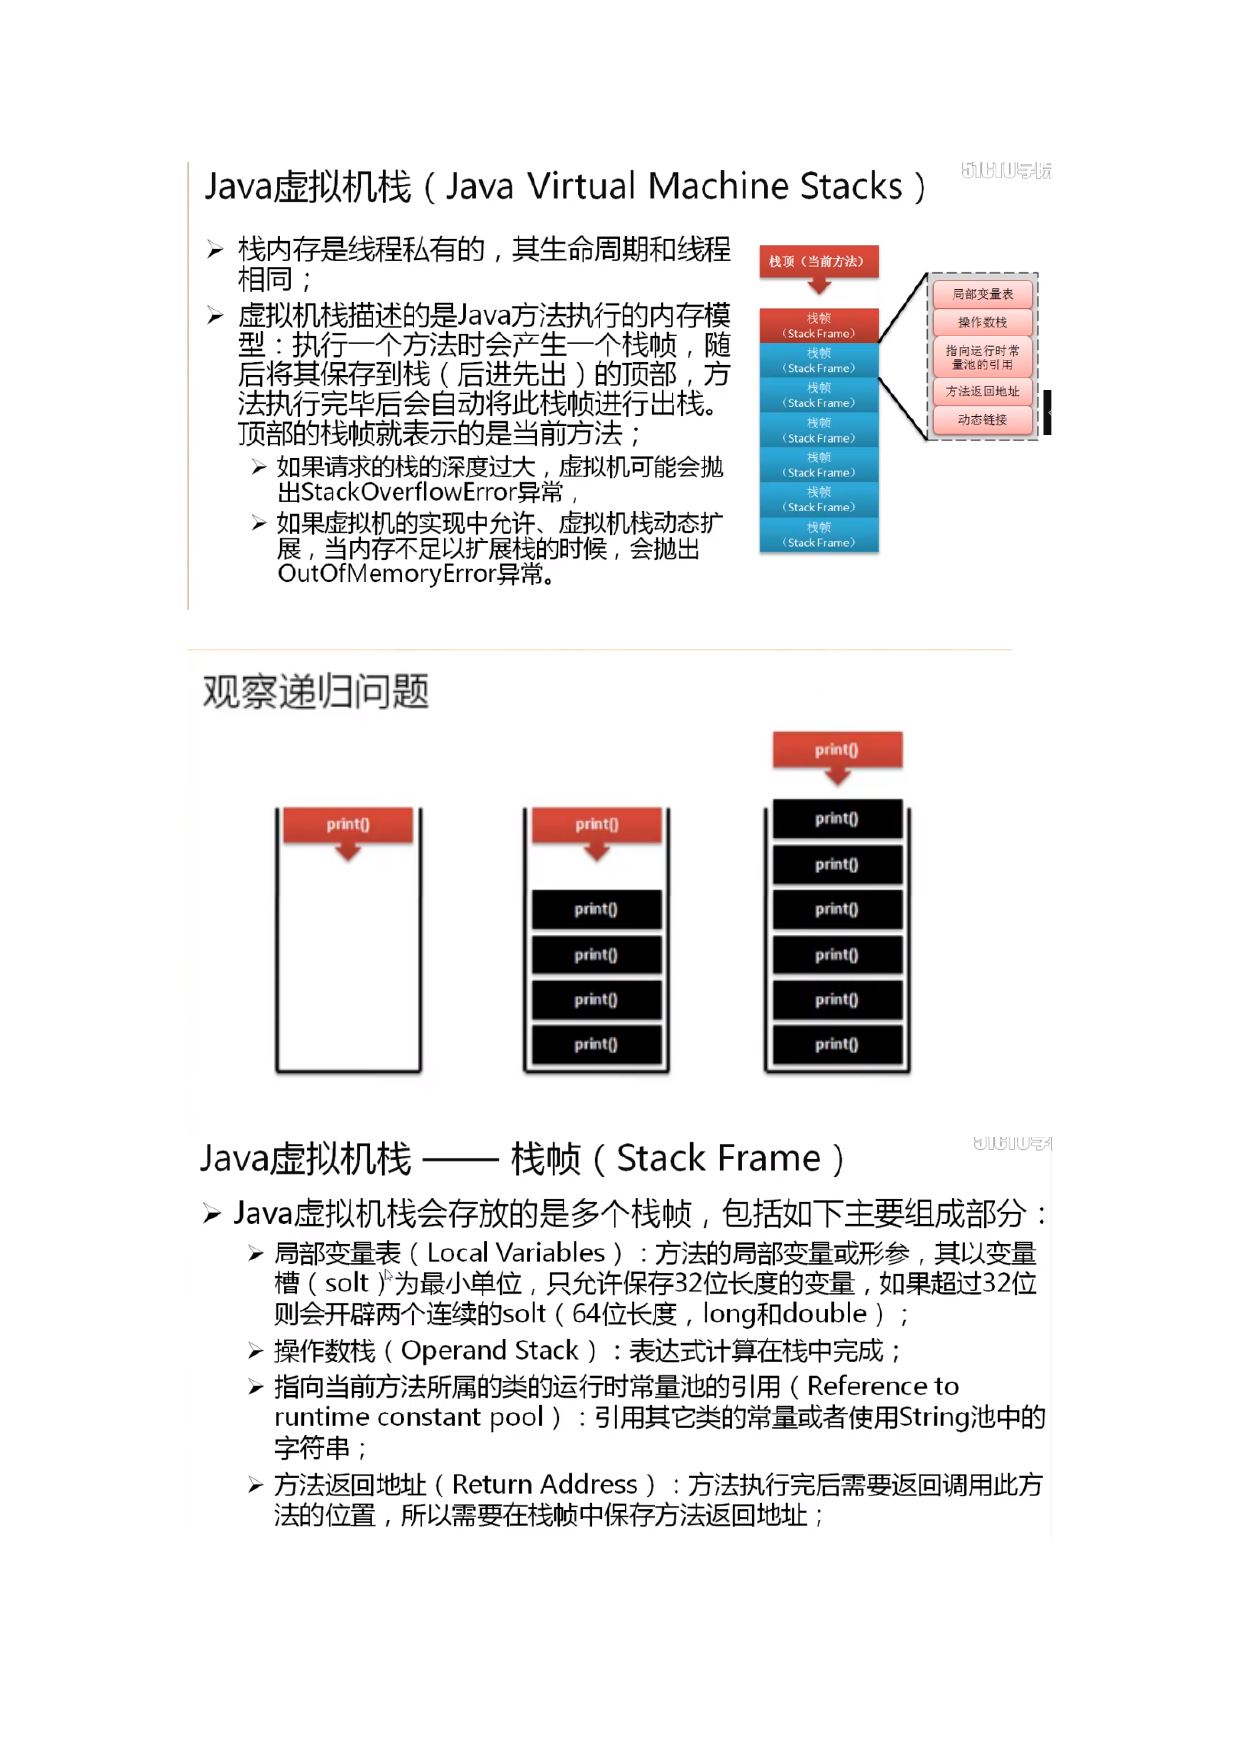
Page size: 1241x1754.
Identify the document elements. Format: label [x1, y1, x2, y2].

picture [187, 649, 1013, 1136]
picture [187, 1137, 1053, 1537]
picture [187, 162, 1052, 610]
